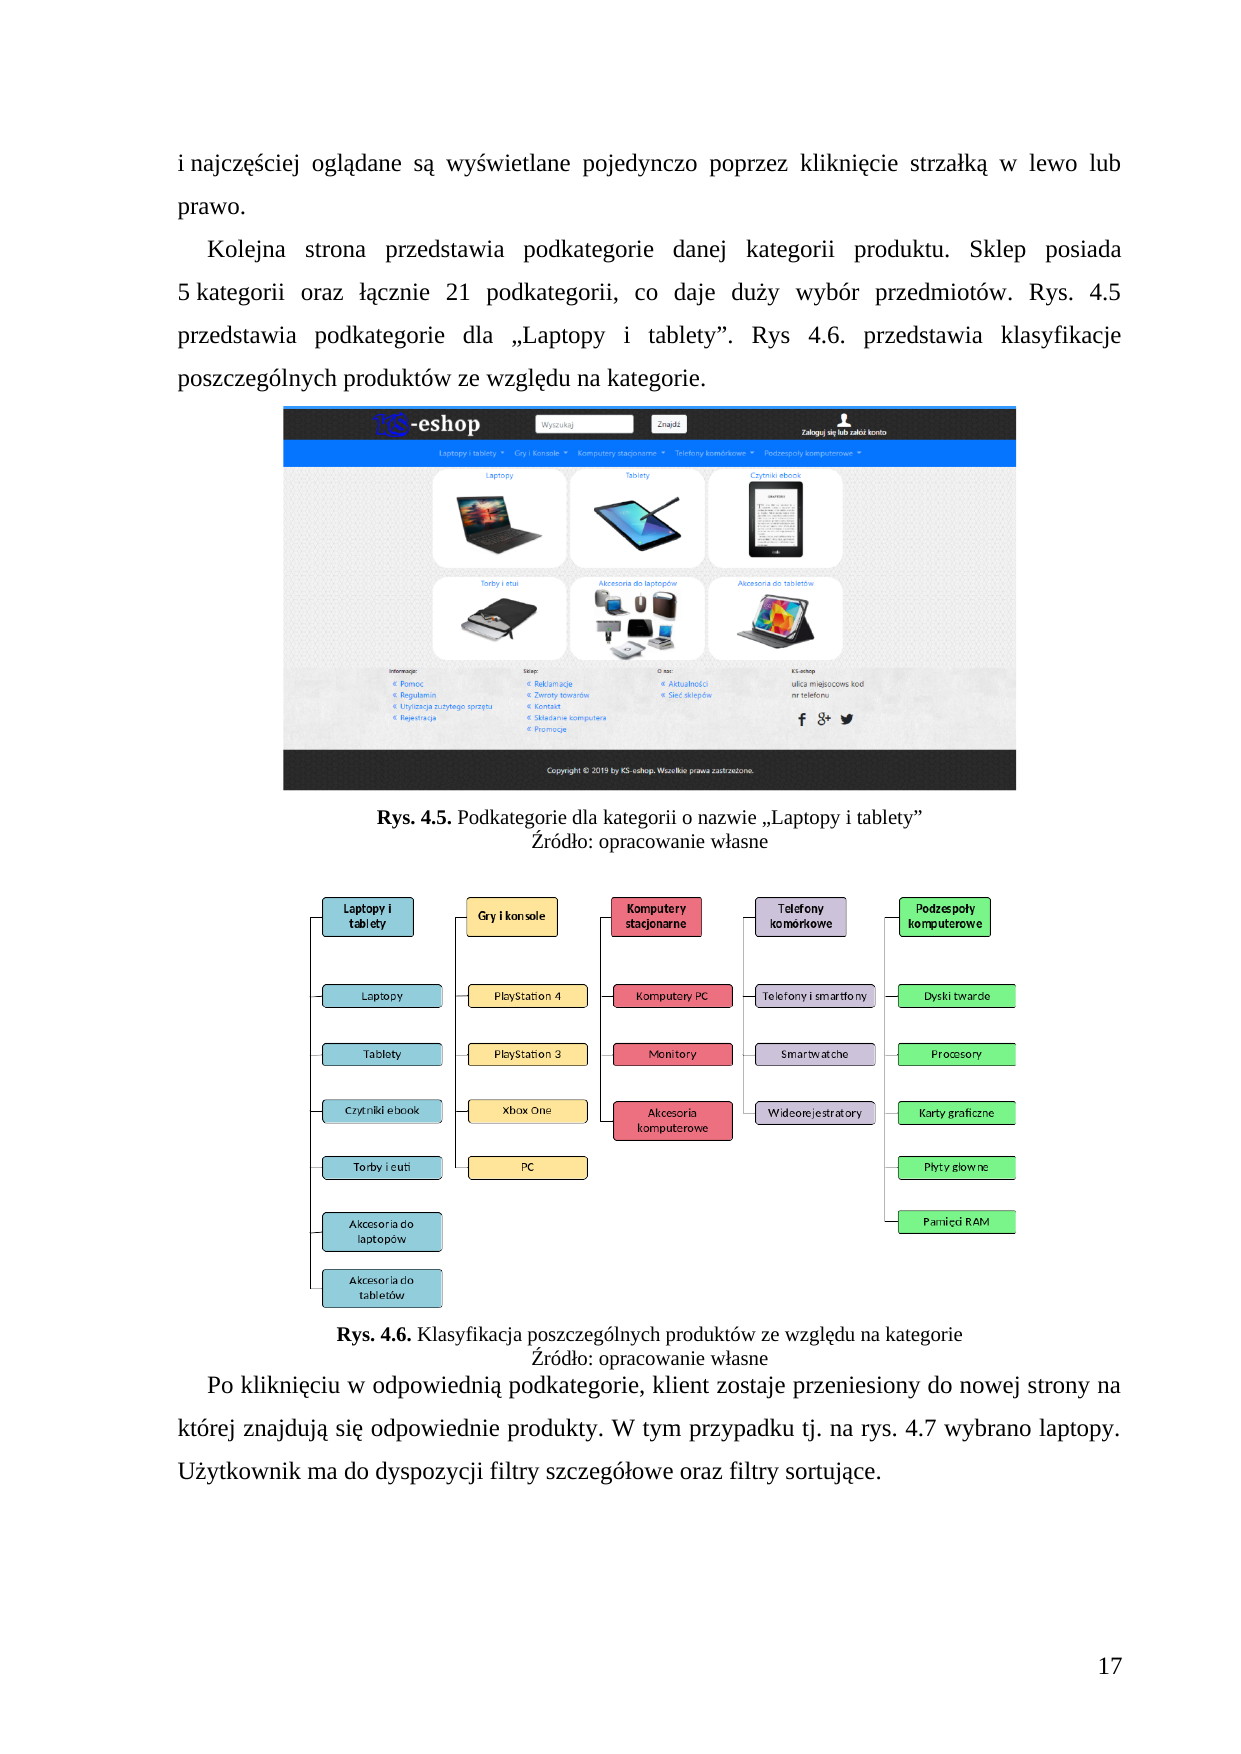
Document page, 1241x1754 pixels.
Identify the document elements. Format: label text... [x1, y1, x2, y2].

text Kolejna strona przedstawia podkategorie danej kategorii produktu. Sklep posiada 5 kategorii oraz łącznie 21 podkategorii, co daje duży wybór przedmiotów. Rys. 4.5 przedstawia podkategorie dla „Laptopy i tablety”. Rys 4.6. przedstawia klasyfikacje poszczególnych produktów ze względu na kategorie. [177, 234, 1122, 392]
text Rys. 4.6. Klasyfikacja poszczególnych produktów ze względu na kategorie [177, 1322, 1122, 1346]
text Po kliknięciu w odpowiednią podkategorie, klient zostaje przeniesiony do nowej strony na której znajdują się odpowiednie produkty. W tym przypadku tj. na rys. 4.7 wybrano laptopy. Użytkownik ma do dyspozycji filtry szczegółowe oraz filtry sortujące. [177, 1370, 1122, 1485]
text Rys. 4.5. Podkategorie dla kategorii o nazwie „Laptopy i tablety” [177, 805, 1122, 829]
text Źródło: opracowanie własne [177, 1346, 1122, 1370]
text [177, 148, 1122, 219]
text Źródło: opracowanie własne [177, 829, 1122, 853]
picture [283, 406, 1017, 791]
